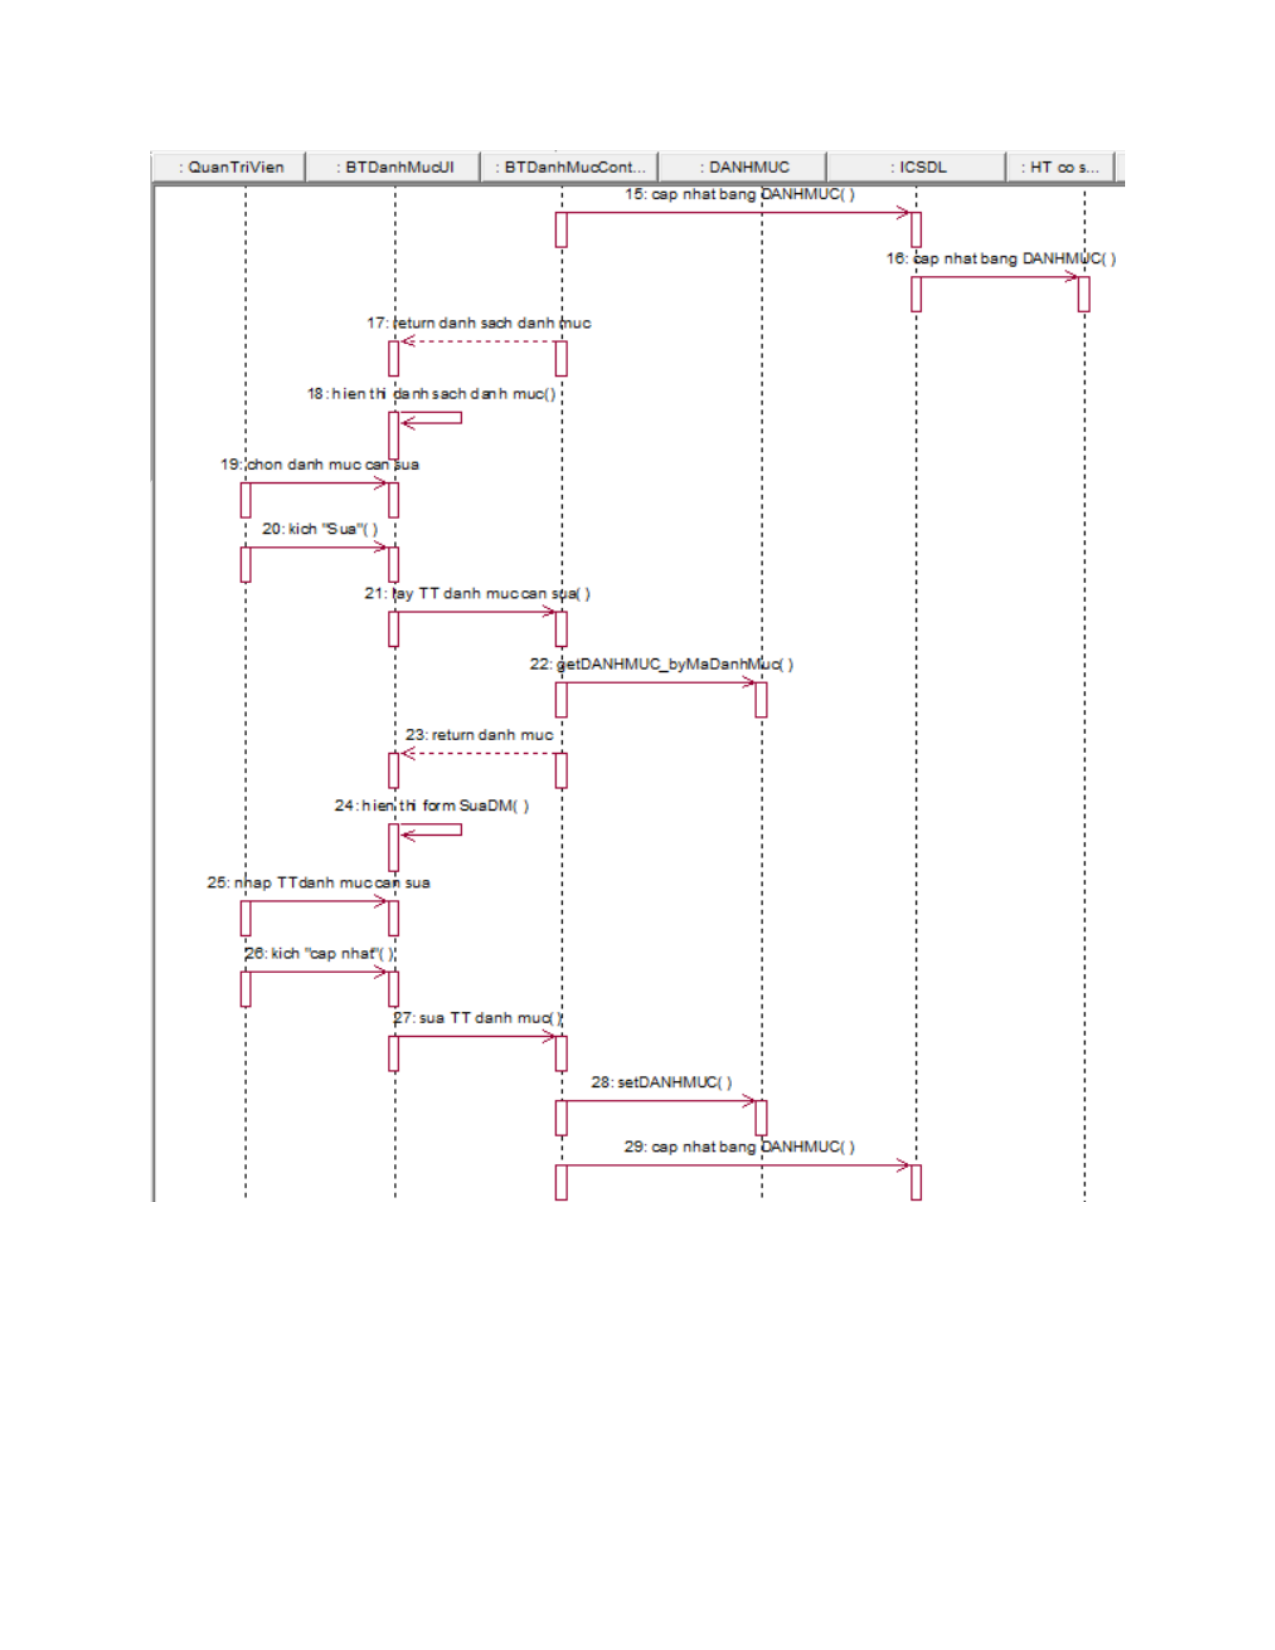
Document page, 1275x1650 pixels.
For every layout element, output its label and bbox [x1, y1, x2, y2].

picture [150, 150, 1125, 1202]
